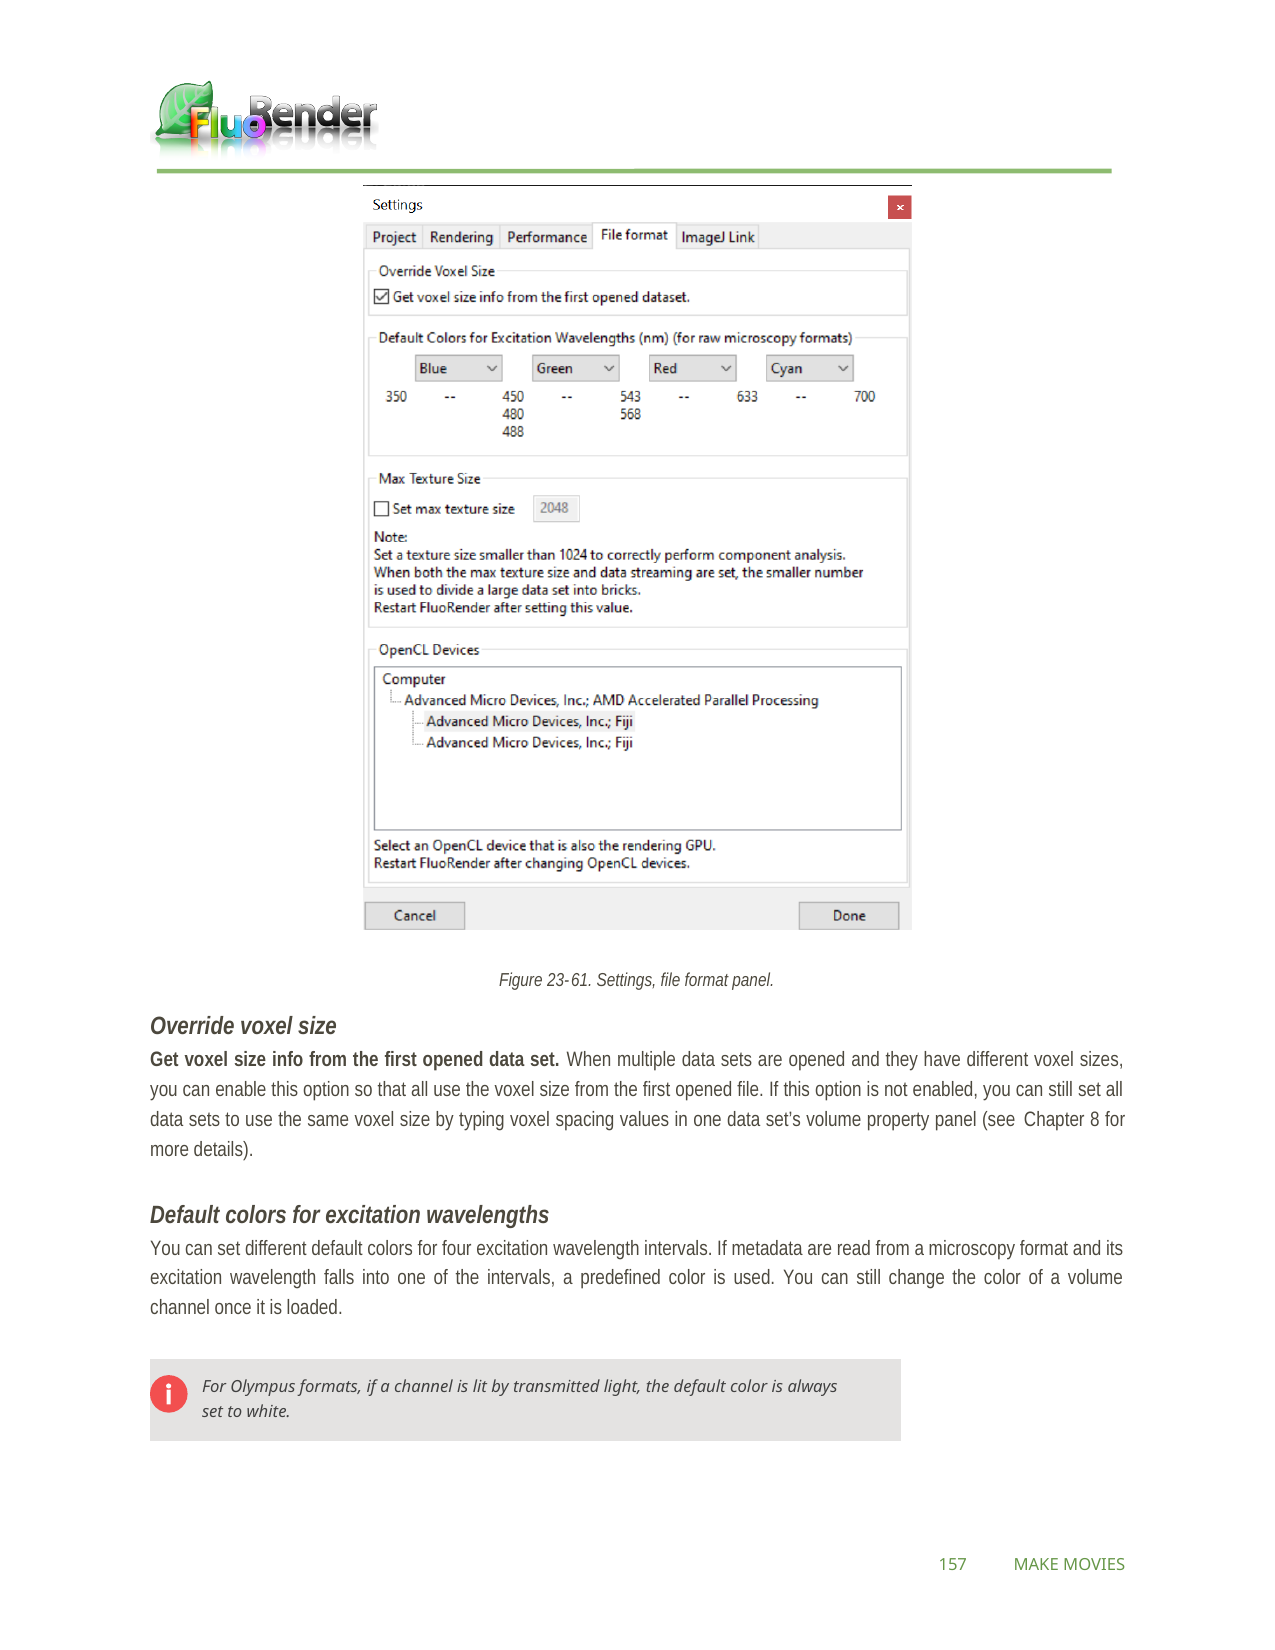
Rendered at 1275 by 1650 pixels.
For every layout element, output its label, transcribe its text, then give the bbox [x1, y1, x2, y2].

text You can set different default colors for four excitation wavelength intervals. If metadata are read from a microscopy format and its excitation wavelength falls into one of the intervals, a predefined color is used. You can still change the color of a volume channel once it is loaded. [150, 1235, 1125, 1319]
picture [150, 75, 379, 162]
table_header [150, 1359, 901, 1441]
subtitle Default colors for excitation wavelengths [150, 1200, 1125, 1228]
picture [363, 185, 912, 930]
subtitle Override voxel size [150, 1011, 1125, 1040]
text Get voxel size info from the first opened data set. When multiple data sets are opened and they have different voxel sizes, you can enable this option so that all use the voxel size from the first opened file. If this option is not enabled, you can still set all data sets to use the same voxel size by typing voxel spacing values in one data set’s volume property panel (see Chapter 8 for more details). [150, 1047, 1125, 1160]
